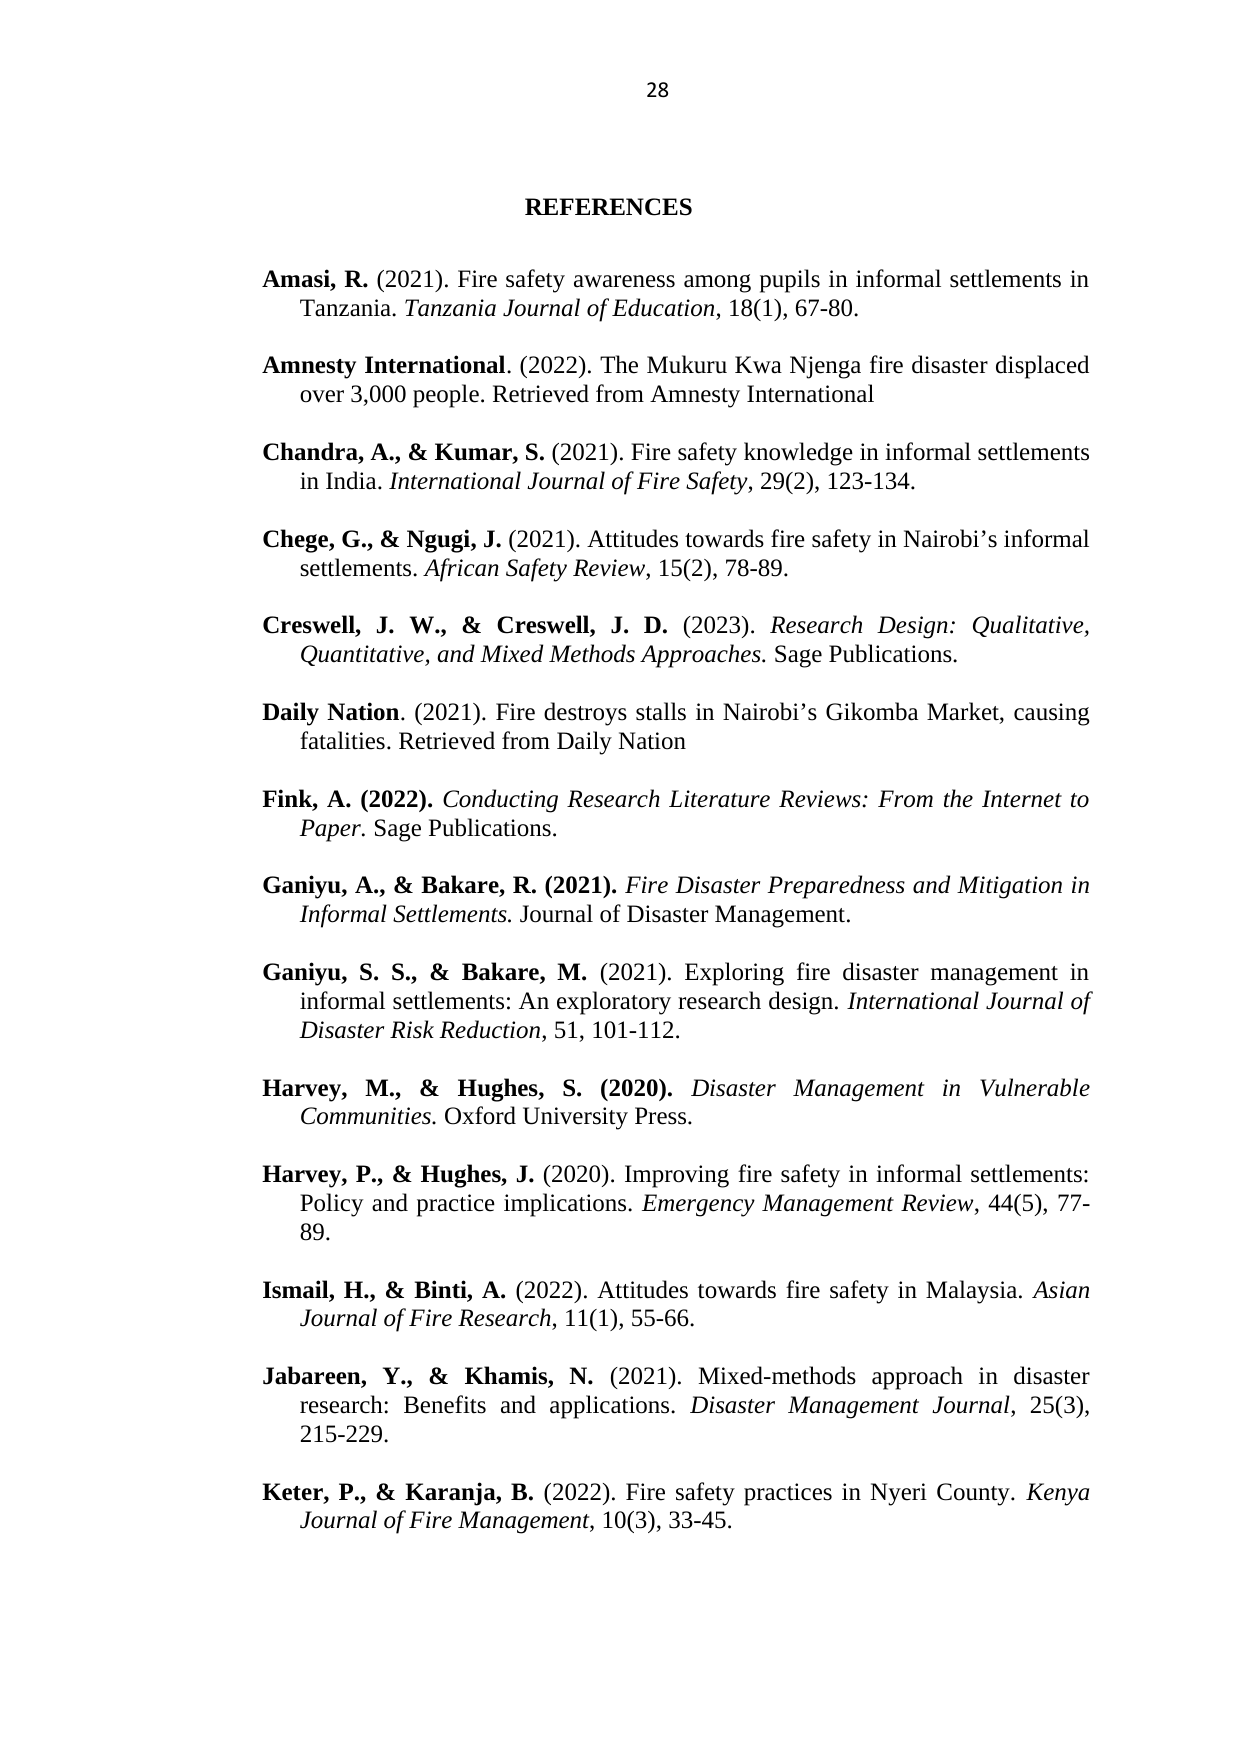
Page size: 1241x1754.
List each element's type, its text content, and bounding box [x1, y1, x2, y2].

text Amnesty International. (2022). The Mukuru Kwa Njenga fire disaster displaced over 3,000 people. Retrieved from Amnesty International [262, 351, 1090, 408]
text Amasi, R. (2021). Fire safety awareness among pupils in informal settlements in Tanzania. Tanzania Journal of Education, 18(1), 67-80. [262, 264, 1090, 321]
text Harvey, M., & Hughes, S. (2020). Disaster Management in Vulnerable Communities. Oxford University Press. [262, 1073, 1090, 1130]
text Ganiyu, S. S., & Bakare, M. (2021). Exploring fire disaster management in informal settlements: An exploratory research design. International Journal of Disaster Risk Reduction, 51, 101-112. [262, 957, 1090, 1043]
subtitle REFERENCES [524, 192, 1090, 220]
text Chandra, A., & Kumar, S. (2021). Fire safety knowledge in informal settlements in India. International Journal of Fire Safety, 29(2), 123-134. [262, 437, 1090, 495]
text Ganiyu, A., & Bakare, R. (2021). Fire Disaster Preparedness and Mitigation in Informal Settlements. Journal of Disaster Management. [262, 871, 1090, 928]
text Jabareen, Y., & Khamis, N. (2021). Mixed-methods approach in disaster research: Benefits and applications. Disaster Management Journal, 25(3), 215-229. [262, 1361, 1090, 1448]
text Harvey, P., & Hughes, J. (2020). Improving fire safety in informal settlements: Policy and practice implications. Emergency Management Review, 44(5), 77-89. [262, 1159, 1090, 1246]
text Daily Nation. (2021). Fire destroys stalls in Nairobi’s Gikomba Market, causing fatalities. Retrieved from Daily Nation [262, 697, 1090, 755]
text Chege, G., & Ngugi, J. (2021). Attitudes towards fire safety in Nairobi’s informal settlements. African Safety Review, 15(2), 78-89. [262, 524, 1090, 581]
text Creswell, J. W., & Creswell, J. D. (2023). Research Design: Qualitative, Quantitative, and Mixed Methods Approaches. Sage Publications. [262, 611, 1090, 668]
text Keter, P., & Karanja, B. (2022). Fire safety practices in Nyeri County. Kenya Journal of Fire Management, 10(3), 33-45. [262, 1477, 1090, 1534]
text Ismail, H., & Binti, A. (2022). Attitudes towards fire safety in Malaysia. Asian Journal of Fire Research, 11(1), 55-66. [262, 1275, 1090, 1332]
text Fink, A. (2022). Conducting Research Literature Reviews: From the Internet to Paper. Sage Publications. [262, 784, 1090, 841]
